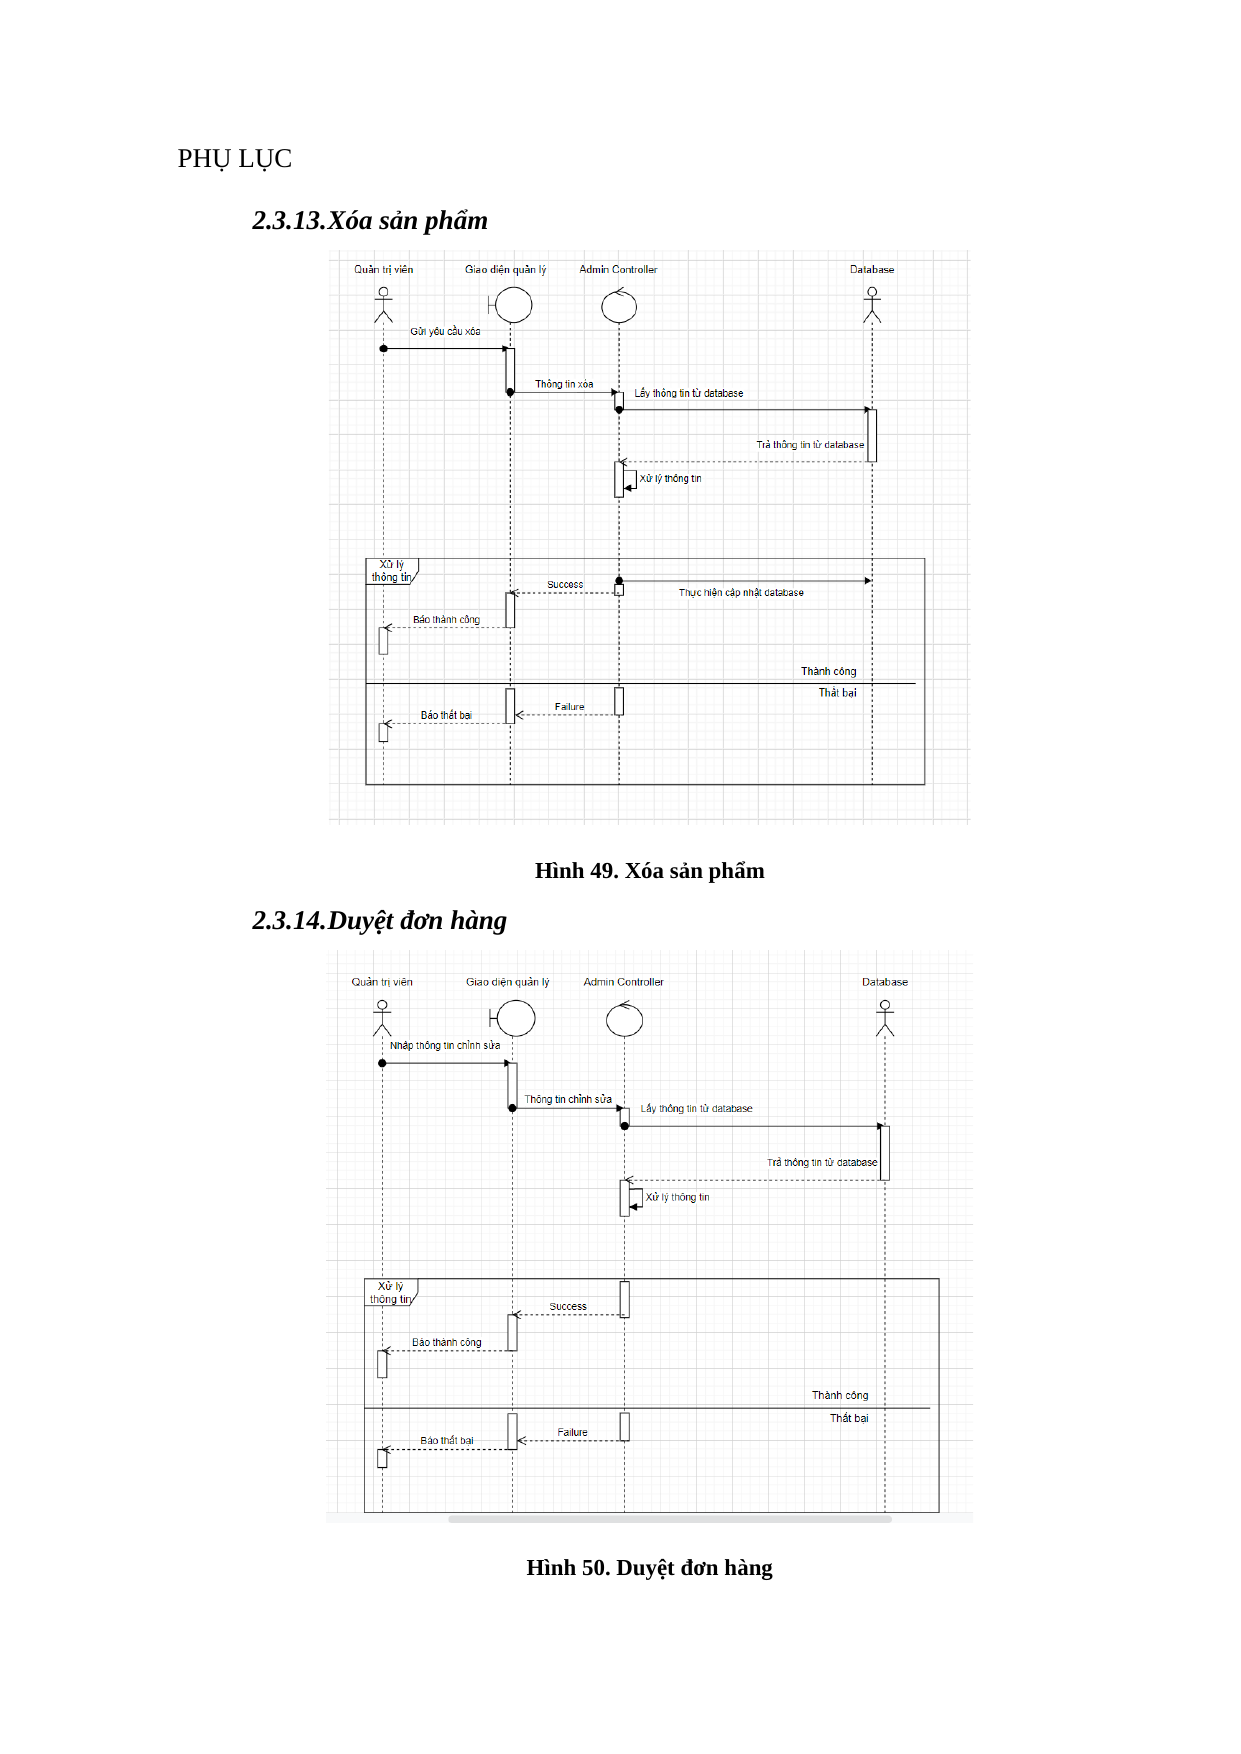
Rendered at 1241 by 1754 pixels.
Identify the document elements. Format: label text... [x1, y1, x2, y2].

text Hình 49. Xóa sản phẩm [177, 857, 1122, 883]
subtitle Xóa sản phẩm [252, 204, 1122, 235]
picture [328, 250, 971, 825]
subtitle Duyệt đơn hàng [252, 904, 1122, 935]
text Hình 50. Duyệt đơn hàng [177, 1554, 1122, 1581]
picture [326, 950, 974, 1523]
